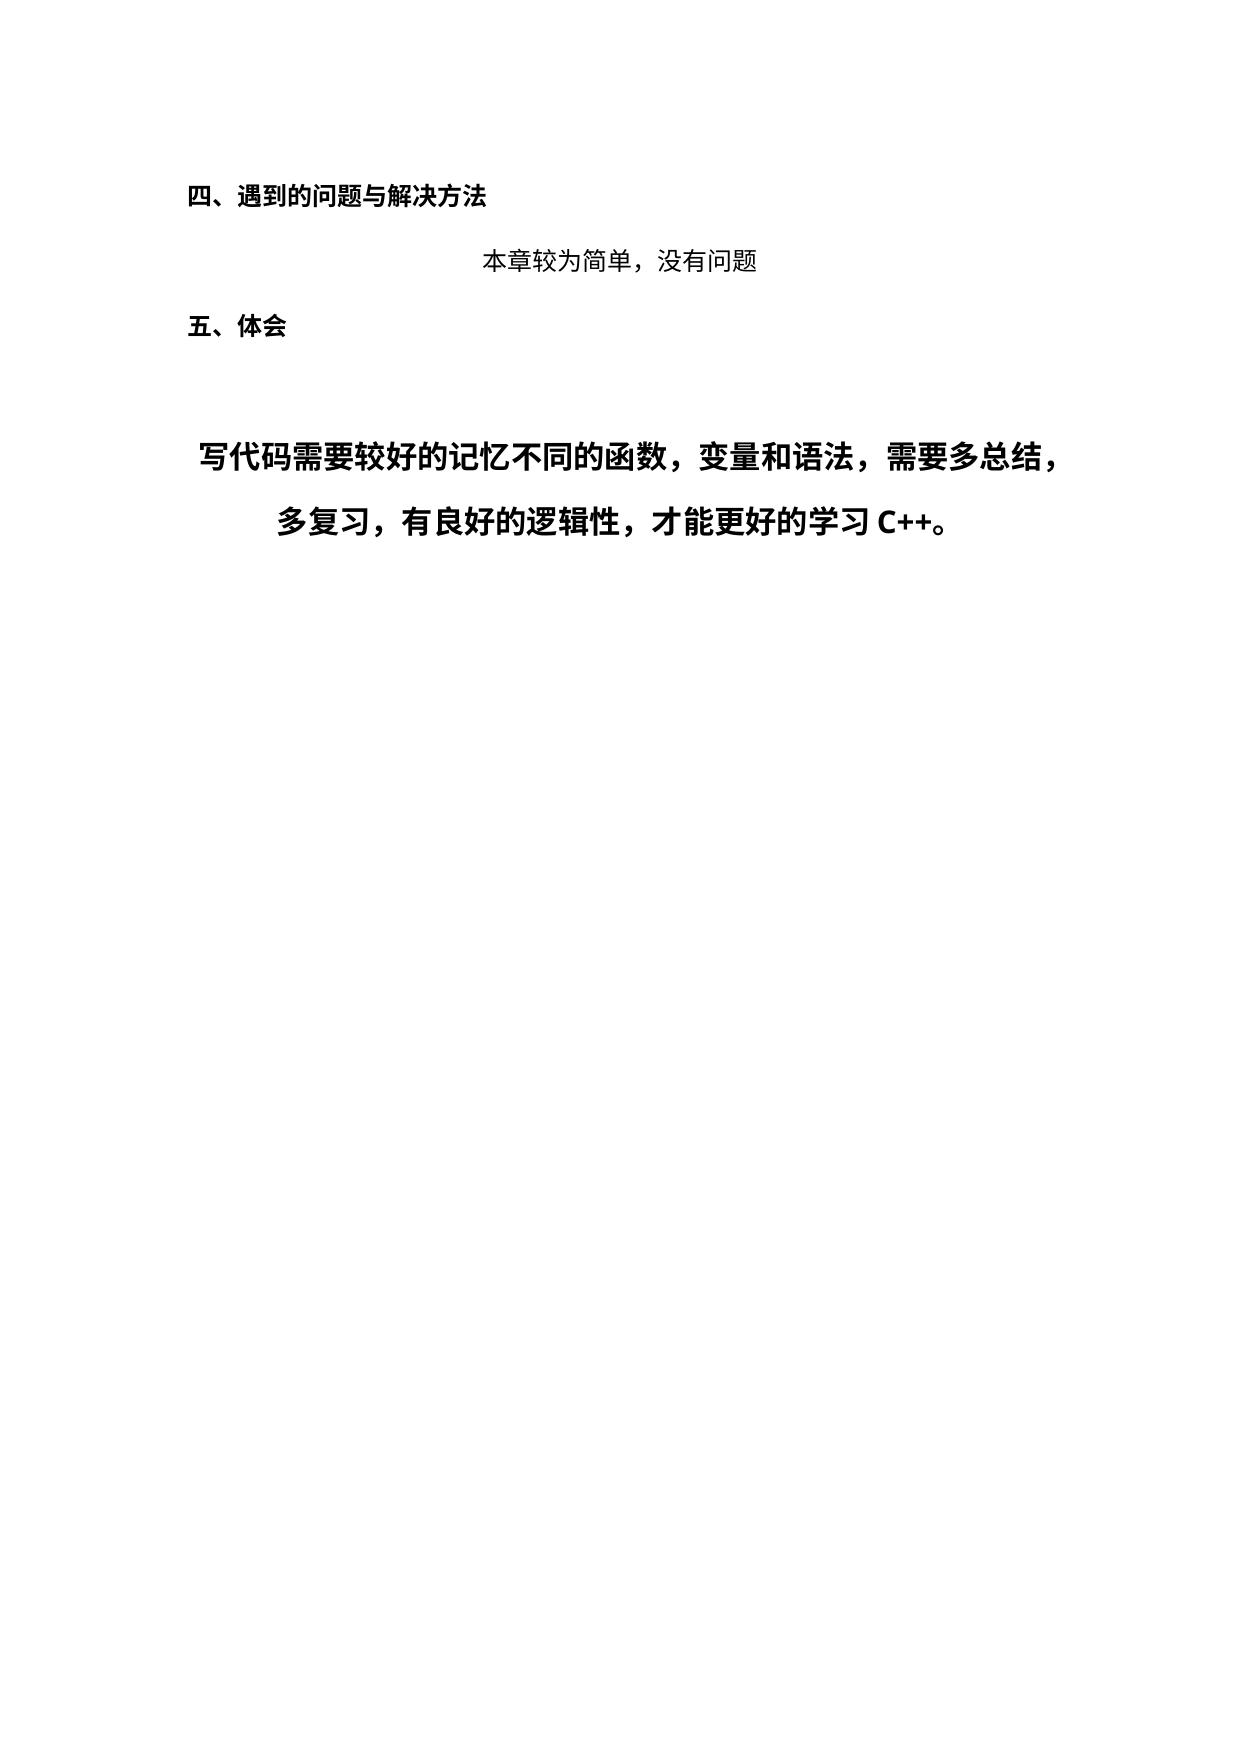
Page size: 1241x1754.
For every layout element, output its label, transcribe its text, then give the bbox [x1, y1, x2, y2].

text 五、体会 [187, 292, 1053, 357]
text 本章较为简单，没有问题 [187, 227, 1053, 292]
text 四、遇到的问题与解决方法 [187, 162, 1053, 227]
text 写代码需要较好的记忆不同的函数，变量和语法，需要多总结，多复习，有良好的逻辑性，才能更好的学习C++。 [187, 422, 1053, 552]
